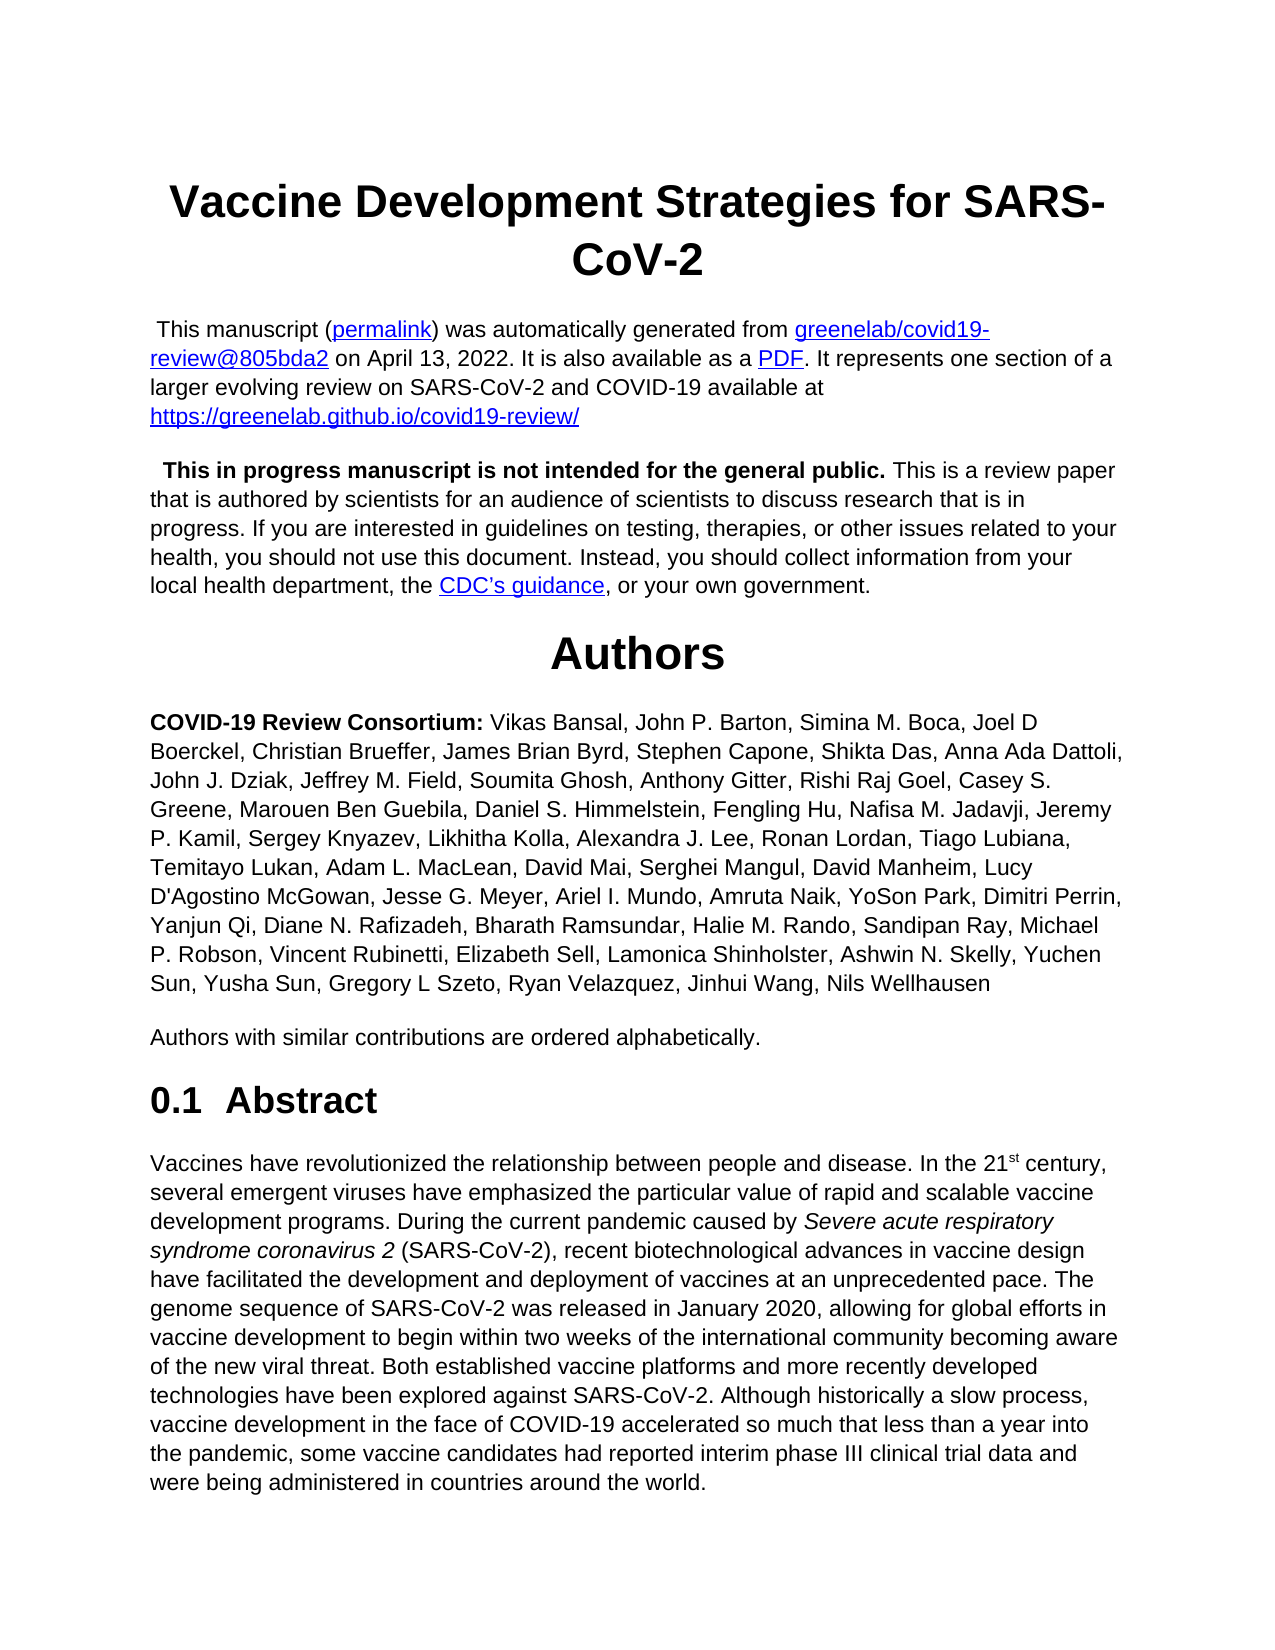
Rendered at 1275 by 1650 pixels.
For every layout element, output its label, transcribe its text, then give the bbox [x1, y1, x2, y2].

text Authors with similar contributions are ordered alphabetically. [150, 1024, 1125, 1050]
text This manuscript (permalink) was automatically generated from greenelab/covid19-review@805bda2 on April 13, 2022. It is also available as a PDF. It represents one section of a larger evolving review on SARS-CoV-2 and COVID-19 available at https://greenelab.github.io/covid19-review/ [150, 316, 1125, 429]
subtitle Authors [150, 626, 1125, 679]
subtitle 0.1 Abstract [150, 1078, 1125, 1121]
title Vaccine Development Strategies for SARS-CoV-2 [150, 175, 1125, 286]
text COVID-19 Review Consortium: Vikas Bansal, John P. Barton, Simina M. Boca, Joel D Boerckel, Christian Brueffer, James Brian Byrd, Stephen Capone, Shikta Das, Anna Ada Dattoli, John J. Dziak, Jeffrey M. Field, Soumita Ghosh, Anthony Gitter, Rishi Raj Goel, Casey S. Greene, Marouen Ben Guebila, Daniel S. Himmelstein, Fengling Hu, Nafisa M. Jadavji, Jeremy P. Kamil, Sergey Knyazev, Likhitha Kolla, Alexandra J. Lee, Ronan Lordan, Tiago Lubiana, Temitayo Lukan, Adam L. MacLean, David Mai, Serghei Mangul, David Manheim, Lucy D'Agostino McGowan, Jesse G. Meyer, Ariel I. Mundo, Amruta Naik, YoSon Park, Dimitri Perrin, Yanjun Qi, Diane N. Rafizadeh, Bharath Ramsundar, Halie M. Rando, Sandipan Ray, Michael P. Robson, Vincent Rubinetti, Elizabeth Sell, Lamonica Shinholster, Ashwin N. Skelly, Yuchen Sun, Yusha Sun, Gregory L Szeto, Ryan Velazquez, Jinhui Wang, Nils Wellhausen [150, 709, 1125, 996]
text Vaccines have revolutionized the relationship between people and disease. In the 21st century, several emergent viruses have emphasized the particular value of rapid and scalable vaccine development programs. During the current pandemic caused by Severe acute respiratory syndrome coronavirus 2 (SARS-CoV-2), recent biotechnological advances in vaccine design have facilitated the development and deployment of vaccines at an unprecedented pace. The genome sequence of SARS-CoV-2 was released in January 2020, allowing for global efforts in vaccine development to begin within two weeks of the international community becoming aware of the new viral threat. Both established vaccine platforms and more recently developed technologies have been explored against SARS-CoV-2. Although historically a slow process, vaccine development in the face of COVID-19 accelerated so much that less than a year into the pandemic, some vaccine candidates had reported interim phase III clinical trial data and were being administered in countries around the world. [150, 1150, 1125, 1495]
text This in progress manuscript is not intended for the general public. This is a review paper that is authored by scientists for an audience of scientists to discuss research that is in progress. If you are interested in guidelines on testing, therapies, or other issues related to your health, you should not use this document. Instead, you should collect information from your local health department, the CDC’s guidance, or your own government. [150, 457, 1125, 599]
